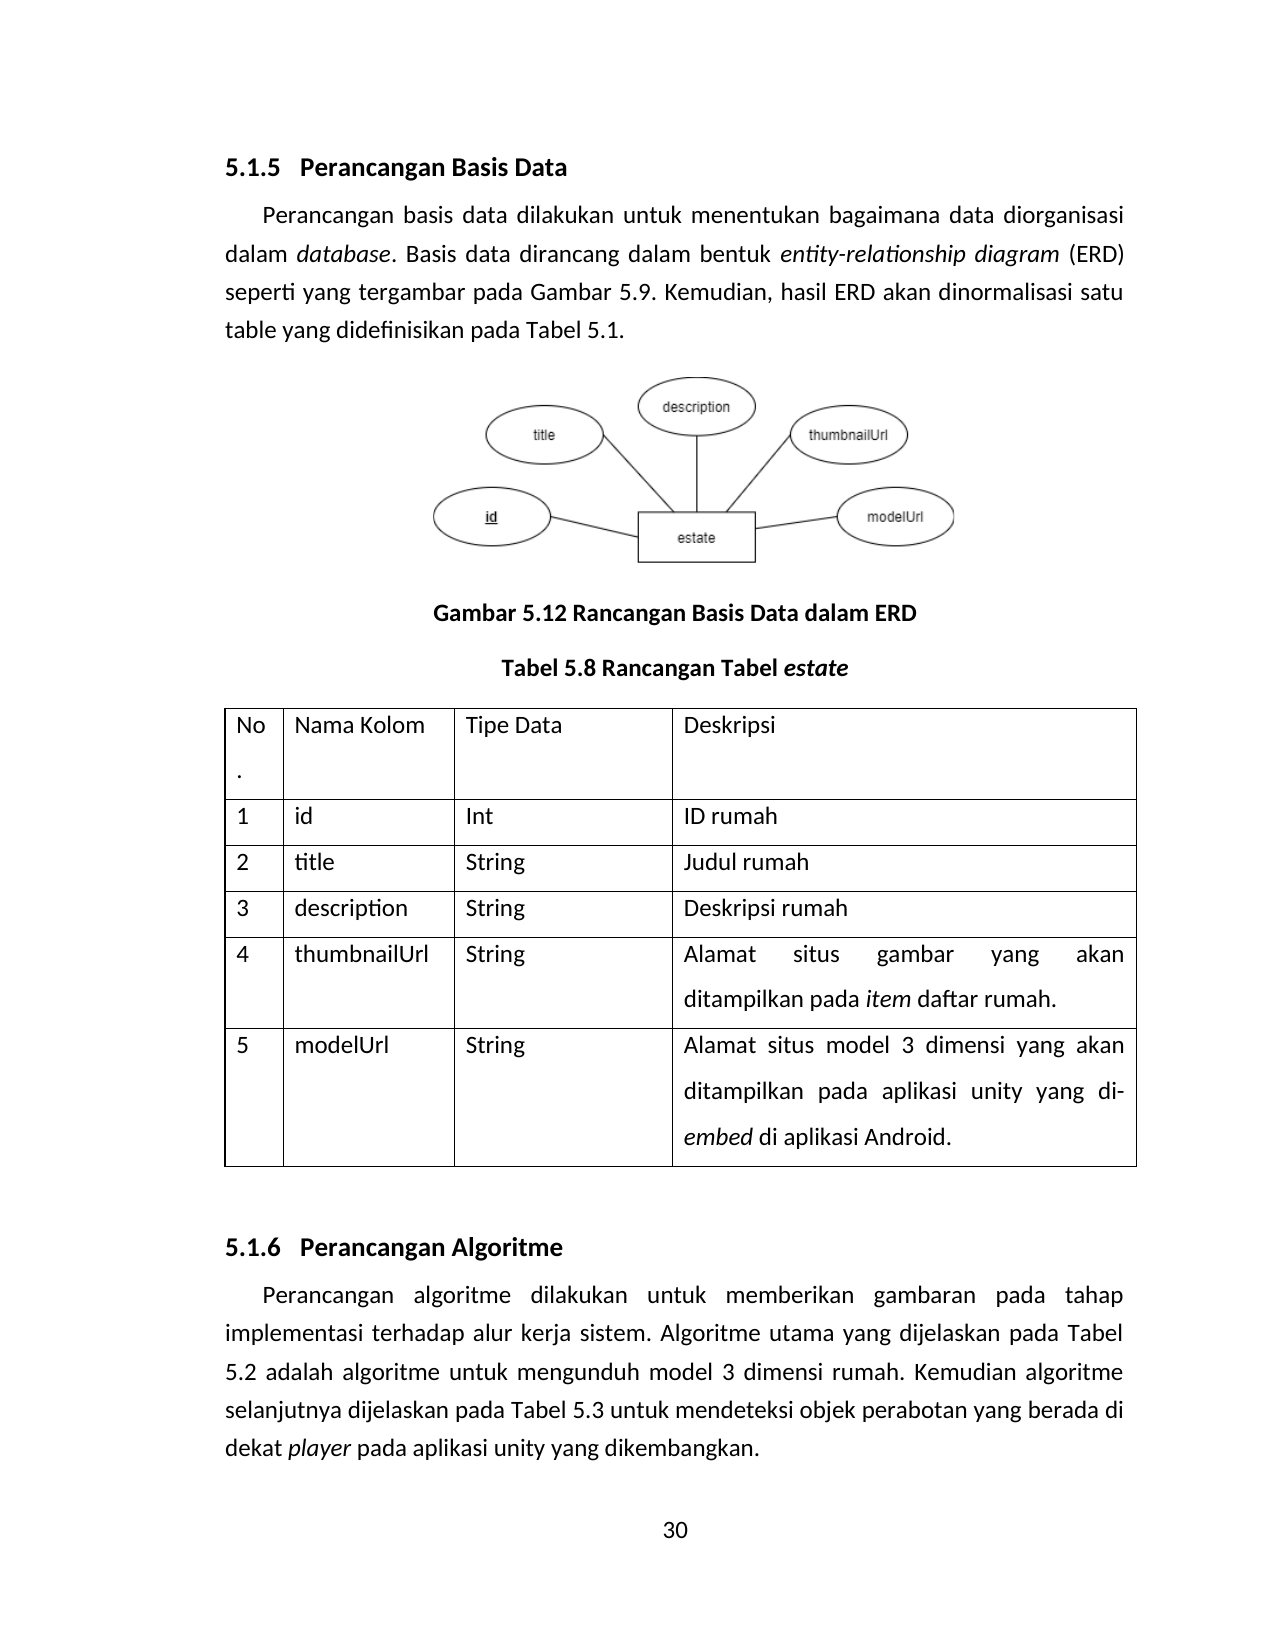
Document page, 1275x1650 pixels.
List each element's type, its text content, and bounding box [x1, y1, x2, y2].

table_cell 5 [226, 1029, 283, 1166]
table_cell Alamat situs gambar yang akan ditampilkan pada item daftar rumah. [673, 938, 1136, 1028]
table_header No. [226, 709, 283, 799]
table_cell 2 [226, 846, 283, 891]
table_cell id [284, 800, 454, 845]
table_cell title [284, 846, 454, 891]
table_cell String [455, 938, 672, 1028]
text Perancangan Algoritme [225, 1230, 1125, 1263]
table_cell String [455, 1029, 672, 1166]
table_cell 4 [226, 938, 283, 1028]
table_cell 1 [226, 800, 283, 845]
table_cell ID rumah [673, 800, 1136, 845]
picture [433, 377, 955, 564]
table_cell description [284, 892, 454, 937]
table_cell Alamat situs model 3 dimensi yang akan ditampilkan pada aplikasi unity yang di-embed di aplikasi Android. [673, 1029, 1136, 1166]
table_header Nama Kolom [284, 709, 454, 799]
text Perancangan algoritme dilakukan untuk memberikan gambaran pada tahap implementasi terhadap alur kerja sistem. Algoritme utama yang dijelaskan pada Tabel 5.2 adalah algoritme untuk mengunduh model 3 dimensi rumah. Kemudian algoritme selanjutnya dijelaskan pada Tabel 5.3 untuk mendeteksi objek perabotan yang berada di dekat player pada aplikasi unity yang dikembangkan. [225, 1279, 1125, 1462]
table_cell modelUrl [284, 1029, 454, 1166]
table_cell thumbnailUrl [284, 938, 454, 1028]
table_header Tipe Data [455, 709, 672, 799]
text Perancangan Basis Data [225, 150, 1125, 183]
table_cell Judul rumah [673, 846, 1136, 891]
table_cell 3 [226, 892, 283, 937]
table_cell Deskripsi rumah [673, 892, 1136, 937]
table_cell Int [455, 800, 672, 845]
table_cell String [455, 846, 672, 891]
table_cell String [455, 892, 672, 937]
text Perancangan basis data dilakukan untuk menentukan bagaimana data diorganisasi dalam database. Basis data dirancang dalam bentuk entity-relationship diagram (ERD) seperti yang tergambar pada Gambar 5.9. Kemudian, hasil ERD akan dinormalisasi satu table yang didefinisikan pada Tabel 5.1. [225, 200, 1125, 344]
table_header Deskripsi [673, 709, 1136, 799]
